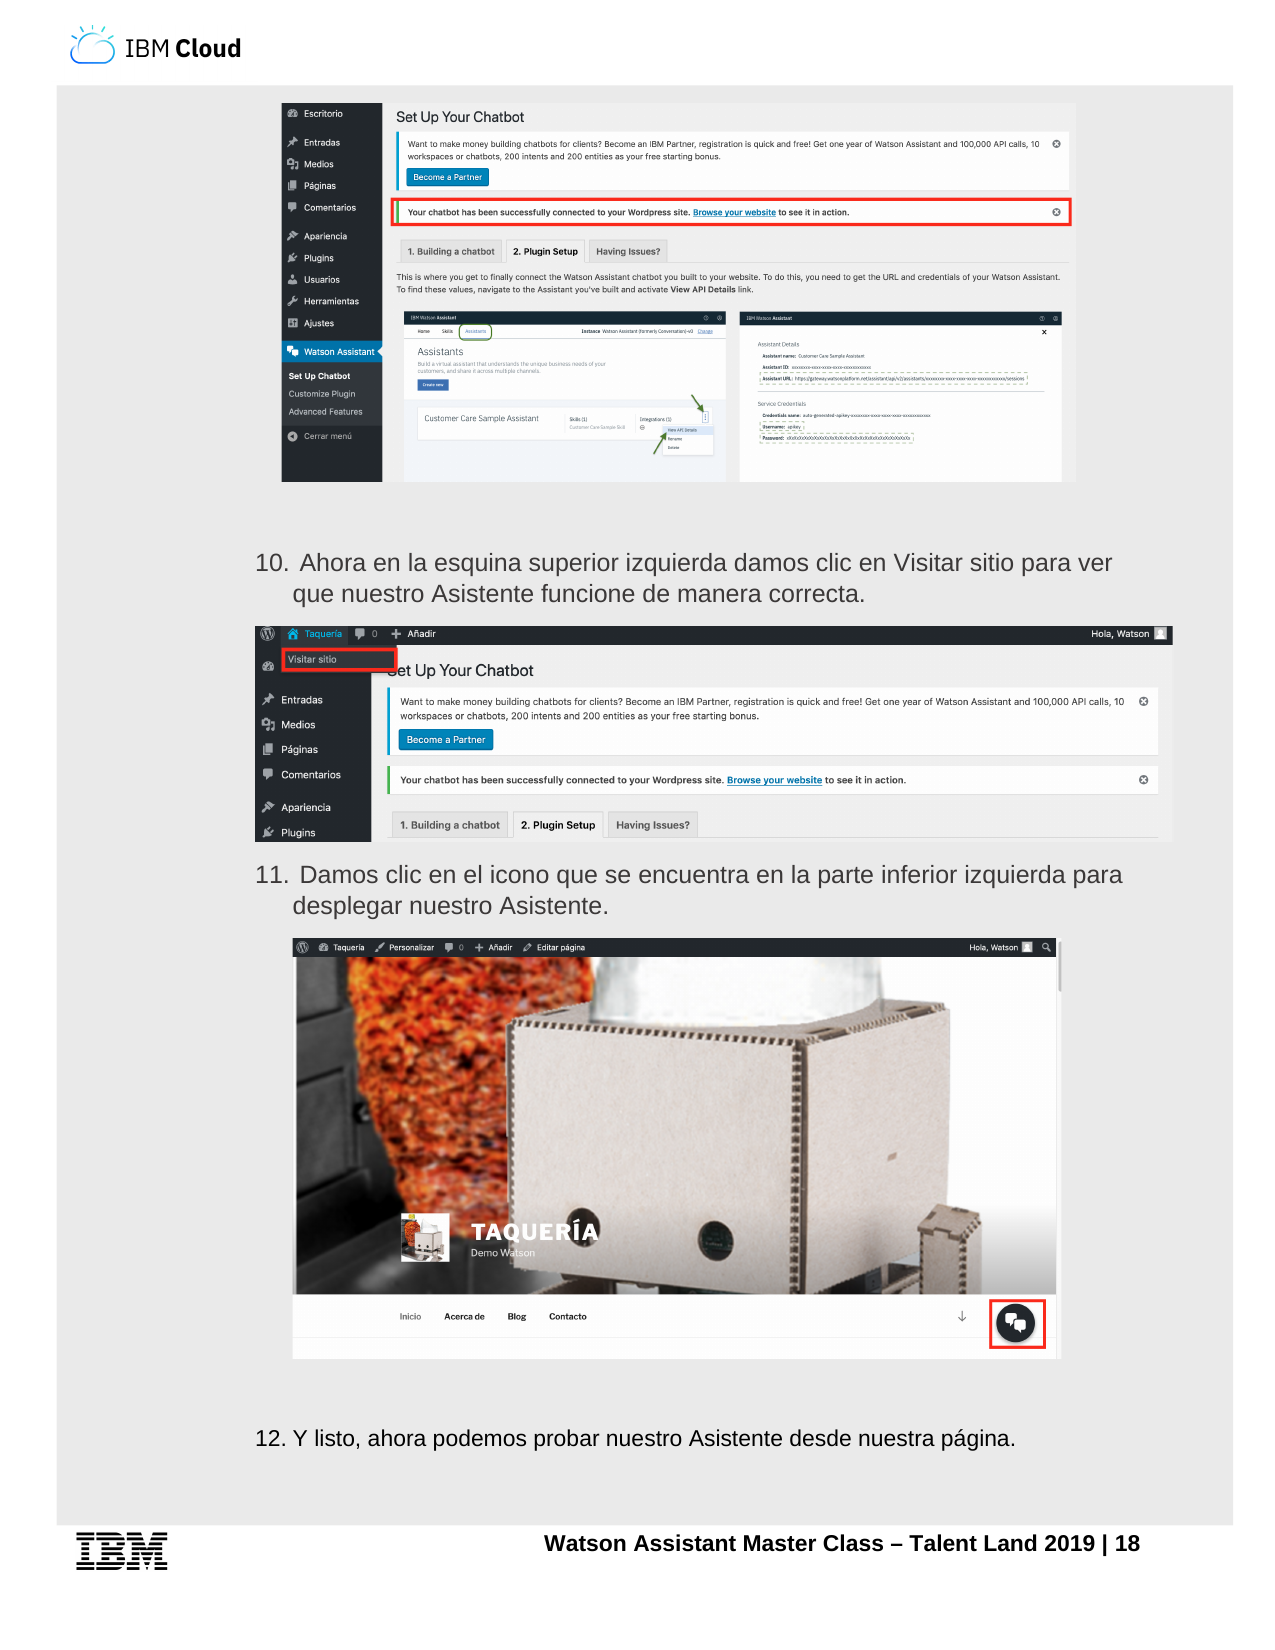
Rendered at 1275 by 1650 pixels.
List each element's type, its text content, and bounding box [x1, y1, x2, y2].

list Y listo, ahora podemos probar nuestro Asistente desde nuestra página. [255, 1425, 1140, 1452]
picture [281, 103, 1076, 482]
list Damos clic en el icono que se encuentra en la parte inferior izquierda para desplegar nuestro Asistente. [255, 860, 1140, 920]
picture [255, 626, 1174, 842]
picture [292, 938, 1062, 1359]
picture [51, 25, 259, 82]
picture [75, 1531, 170, 1572]
picture [308, 350, 318, 354]
picture [288, 346, 298, 355]
list Ahora en la esquina superior izquierda damos clic en Visitar sitio para ver que nuestro Asistente funcione de manera correcta. [255, 548, 1140, 608]
